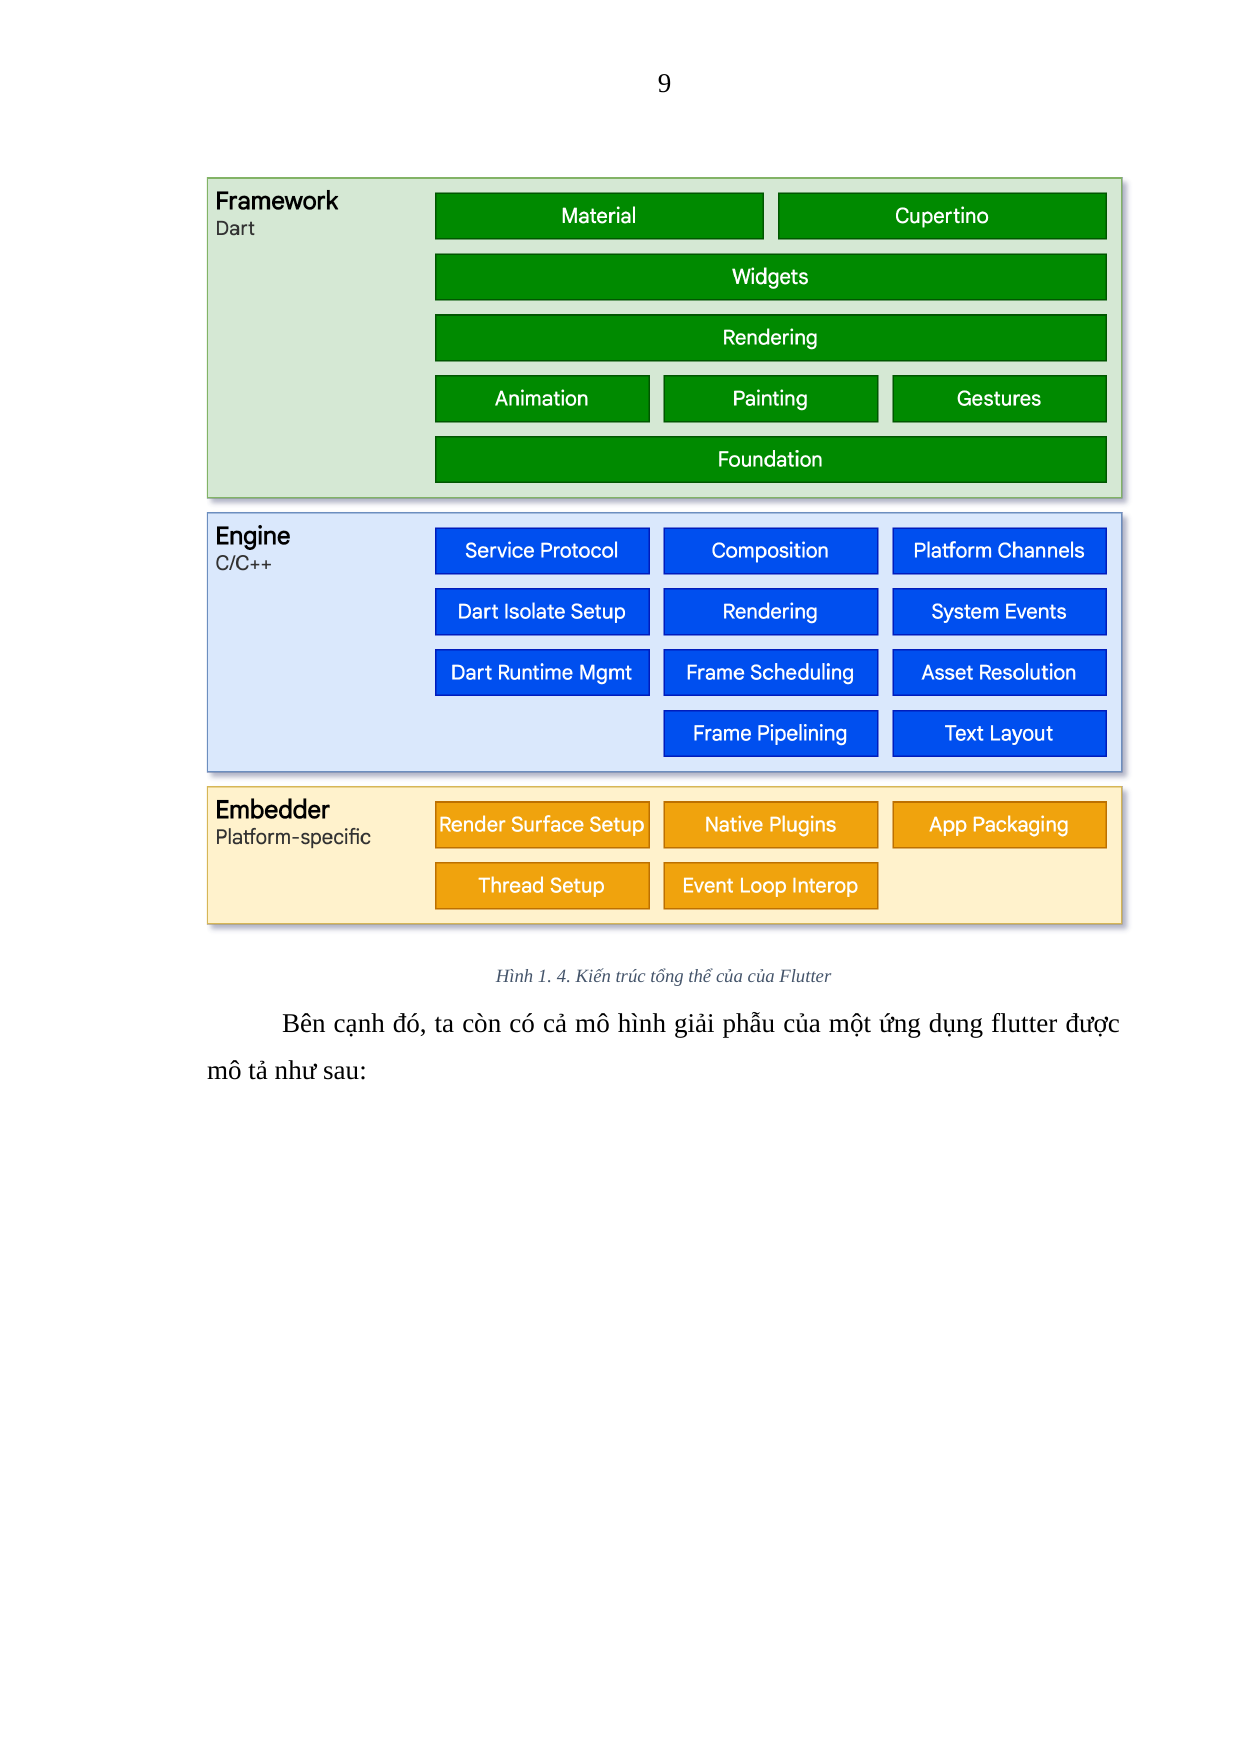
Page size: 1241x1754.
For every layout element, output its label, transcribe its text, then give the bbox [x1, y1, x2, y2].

text Hình 1. 4. Kiến trúc tổng thể của của Flutter [207, 965, 1122, 986]
text Bên cạnh đó, ta còn có cả mô hình giải phẫu của một ứng dụng flutter được mô tả như sau: [207, 1007, 1122, 1085]
picture [206, 177, 1139, 941]
